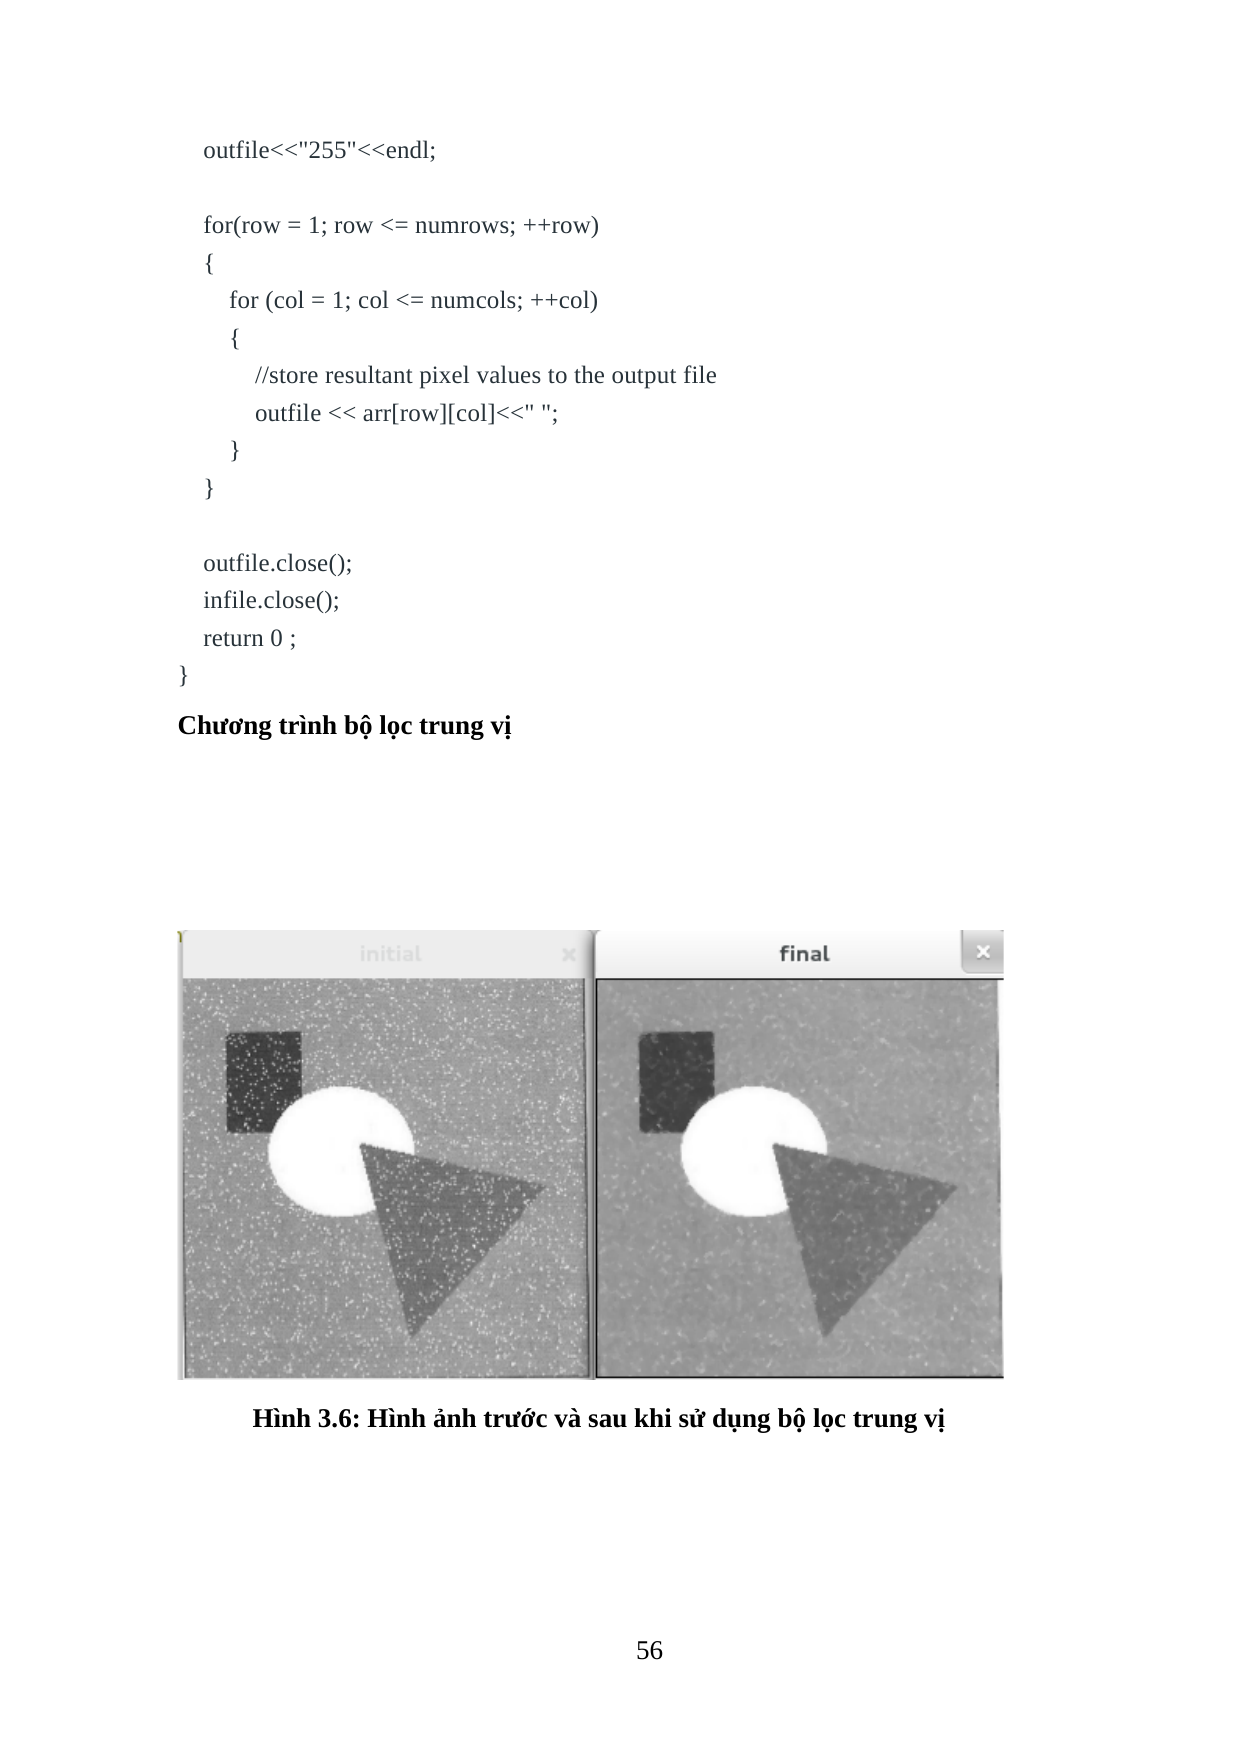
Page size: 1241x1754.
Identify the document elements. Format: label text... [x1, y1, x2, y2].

text Hình 3.6: Hình ảnh trước và sau khi sử dụng bộ lọc trung vị [177, 1399, 1121, 1437]
text for(row = 1; row <= numrows; ++row) [177, 206, 1121, 244]
text } [177, 469, 1121, 506]
text infile.close(); [177, 581, 1121, 619]
text Chương trình bộ lọc trung vị [177, 706, 1121, 744]
picture [177, 930, 1004, 1380]
text for (col = 1; col <= numcols; ++col) [177, 281, 1121, 319]
text //store resultant pixel values to the output file [177, 356, 1121, 394]
text outfile << arr[row][col]<<" "; [177, 394, 1121, 431]
text { [177, 319, 1121, 356]
text return 0 ; [177, 619, 1121, 656]
text } [177, 656, 1121, 694]
text outfile.close(); [177, 544, 1121, 581]
text outfile<<"255"<<endl; [177, 131, 1121, 169]
text } [177, 431, 1121, 469]
text { [177, 244, 1121, 281]
